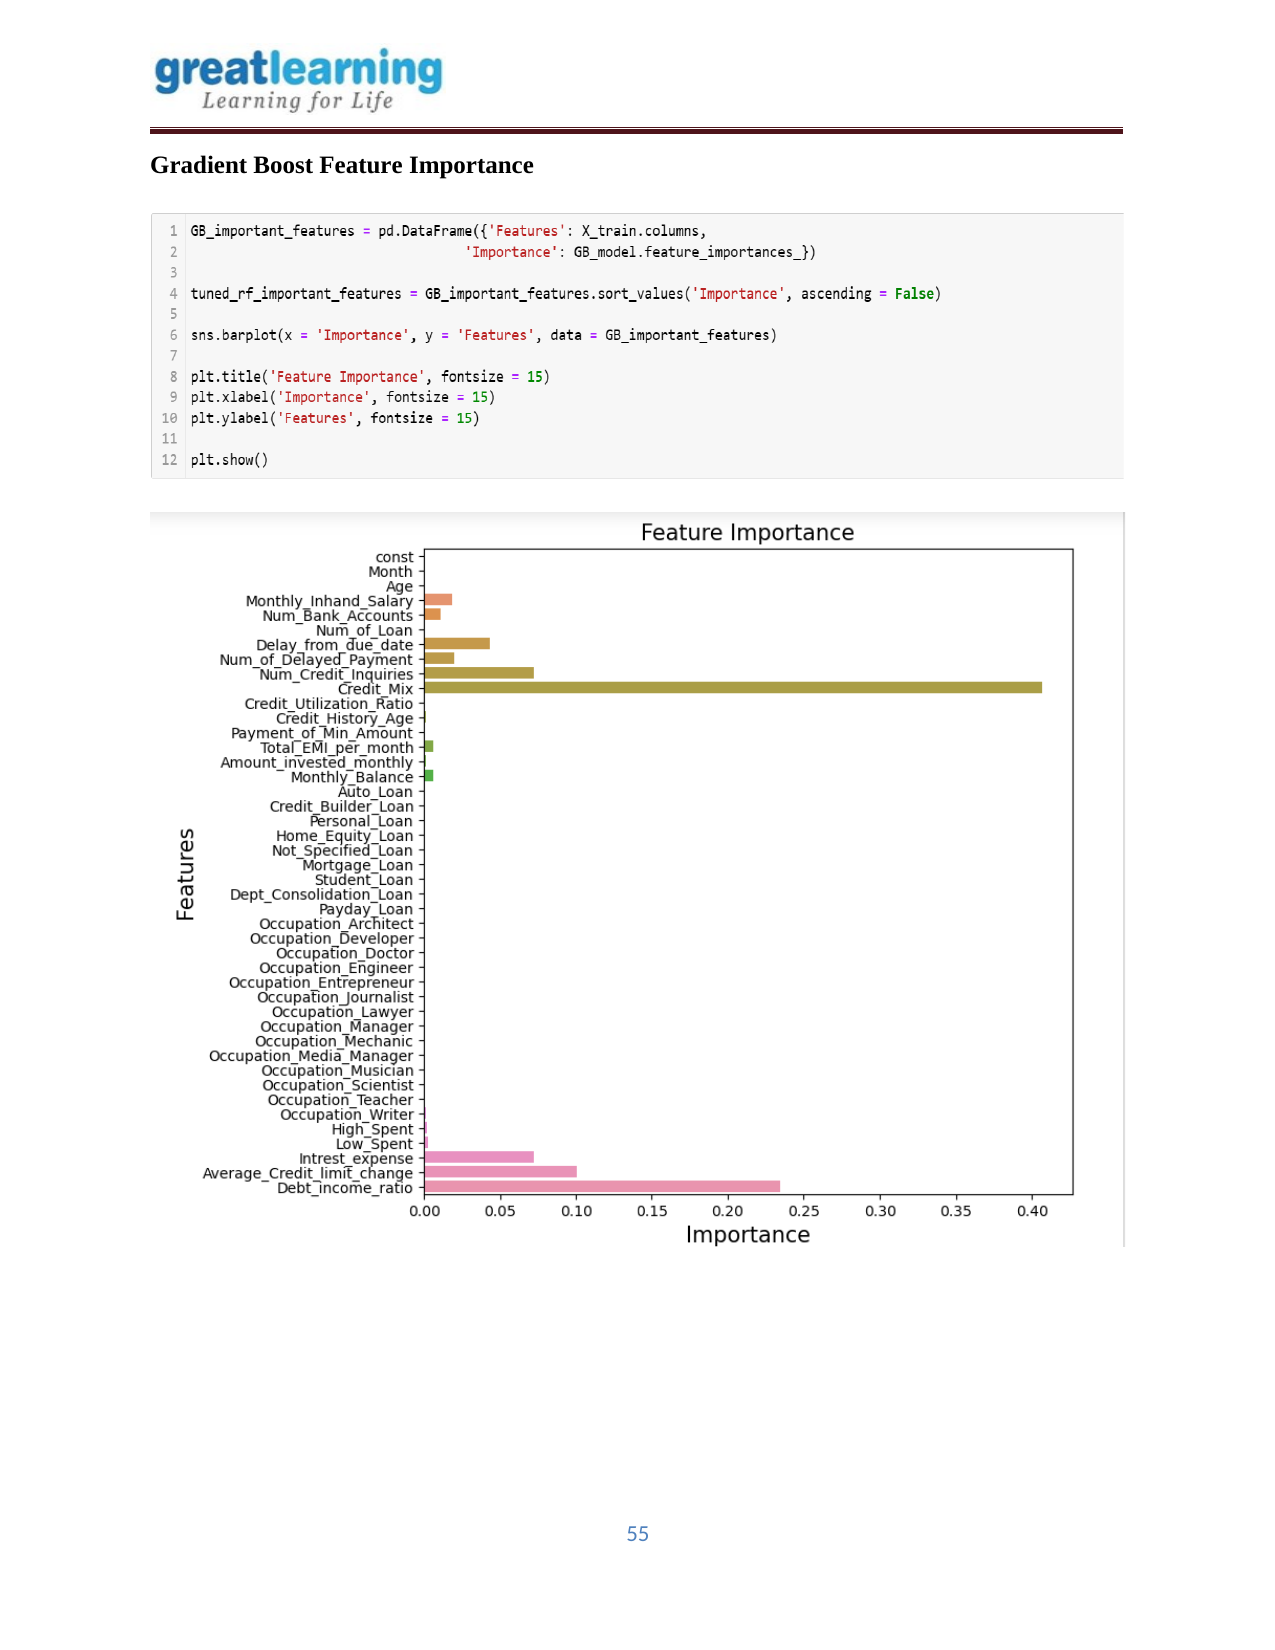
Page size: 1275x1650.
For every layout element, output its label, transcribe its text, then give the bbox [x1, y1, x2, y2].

picture [150, 507, 1125, 1247]
picture [150, 207, 1124, 479]
text Gradient Boost Feature Importance [150, 150, 1125, 179]
picture [150, 43, 446, 115]
